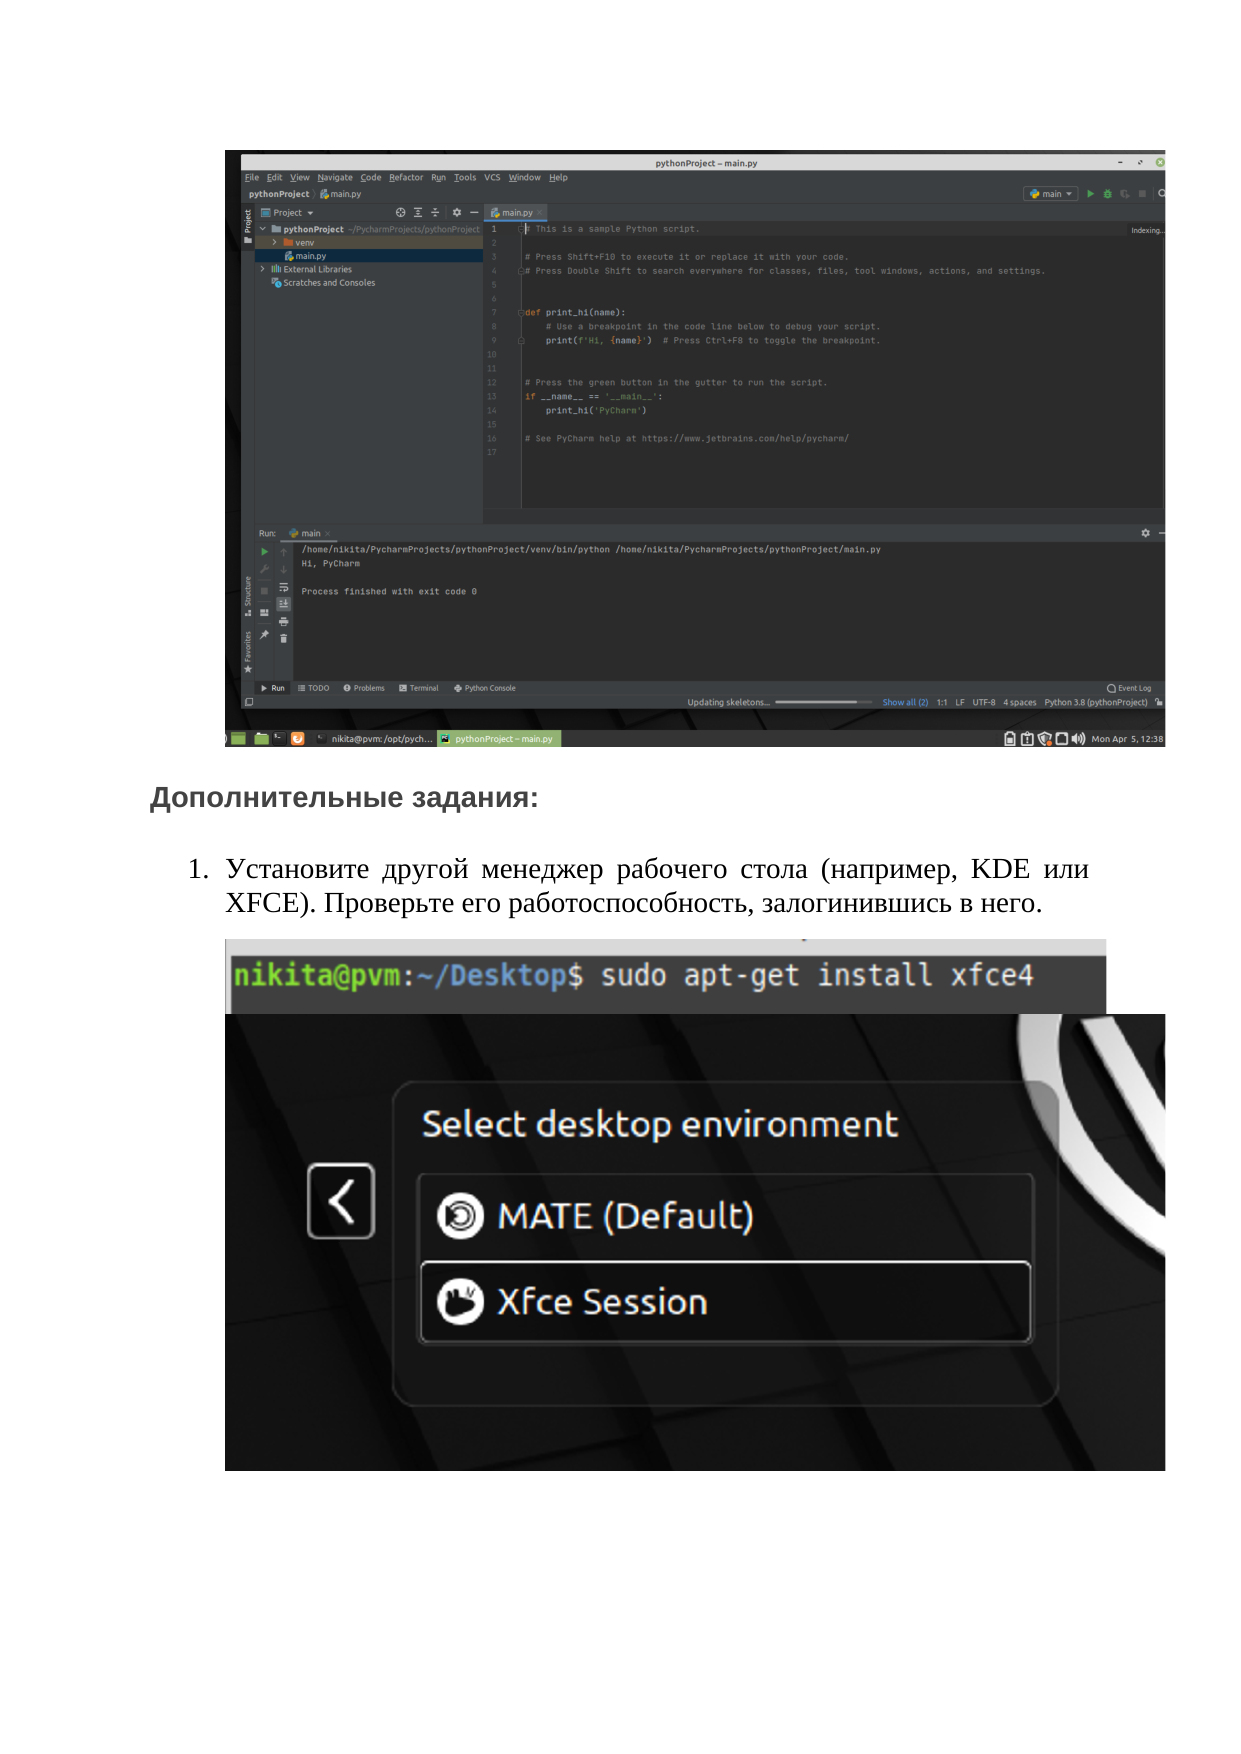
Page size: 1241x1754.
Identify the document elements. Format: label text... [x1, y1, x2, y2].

picture [225, 939, 1166, 1471]
list Установите другой менеджер рабочего стола (например, KDE или XFCE). Проверьте его работоспособность, залогинившись в него. [187, 852, 1090, 919]
subtitle Дополнительные задания: [150, 780, 1090, 814]
picture [225, 150, 1166, 747]
